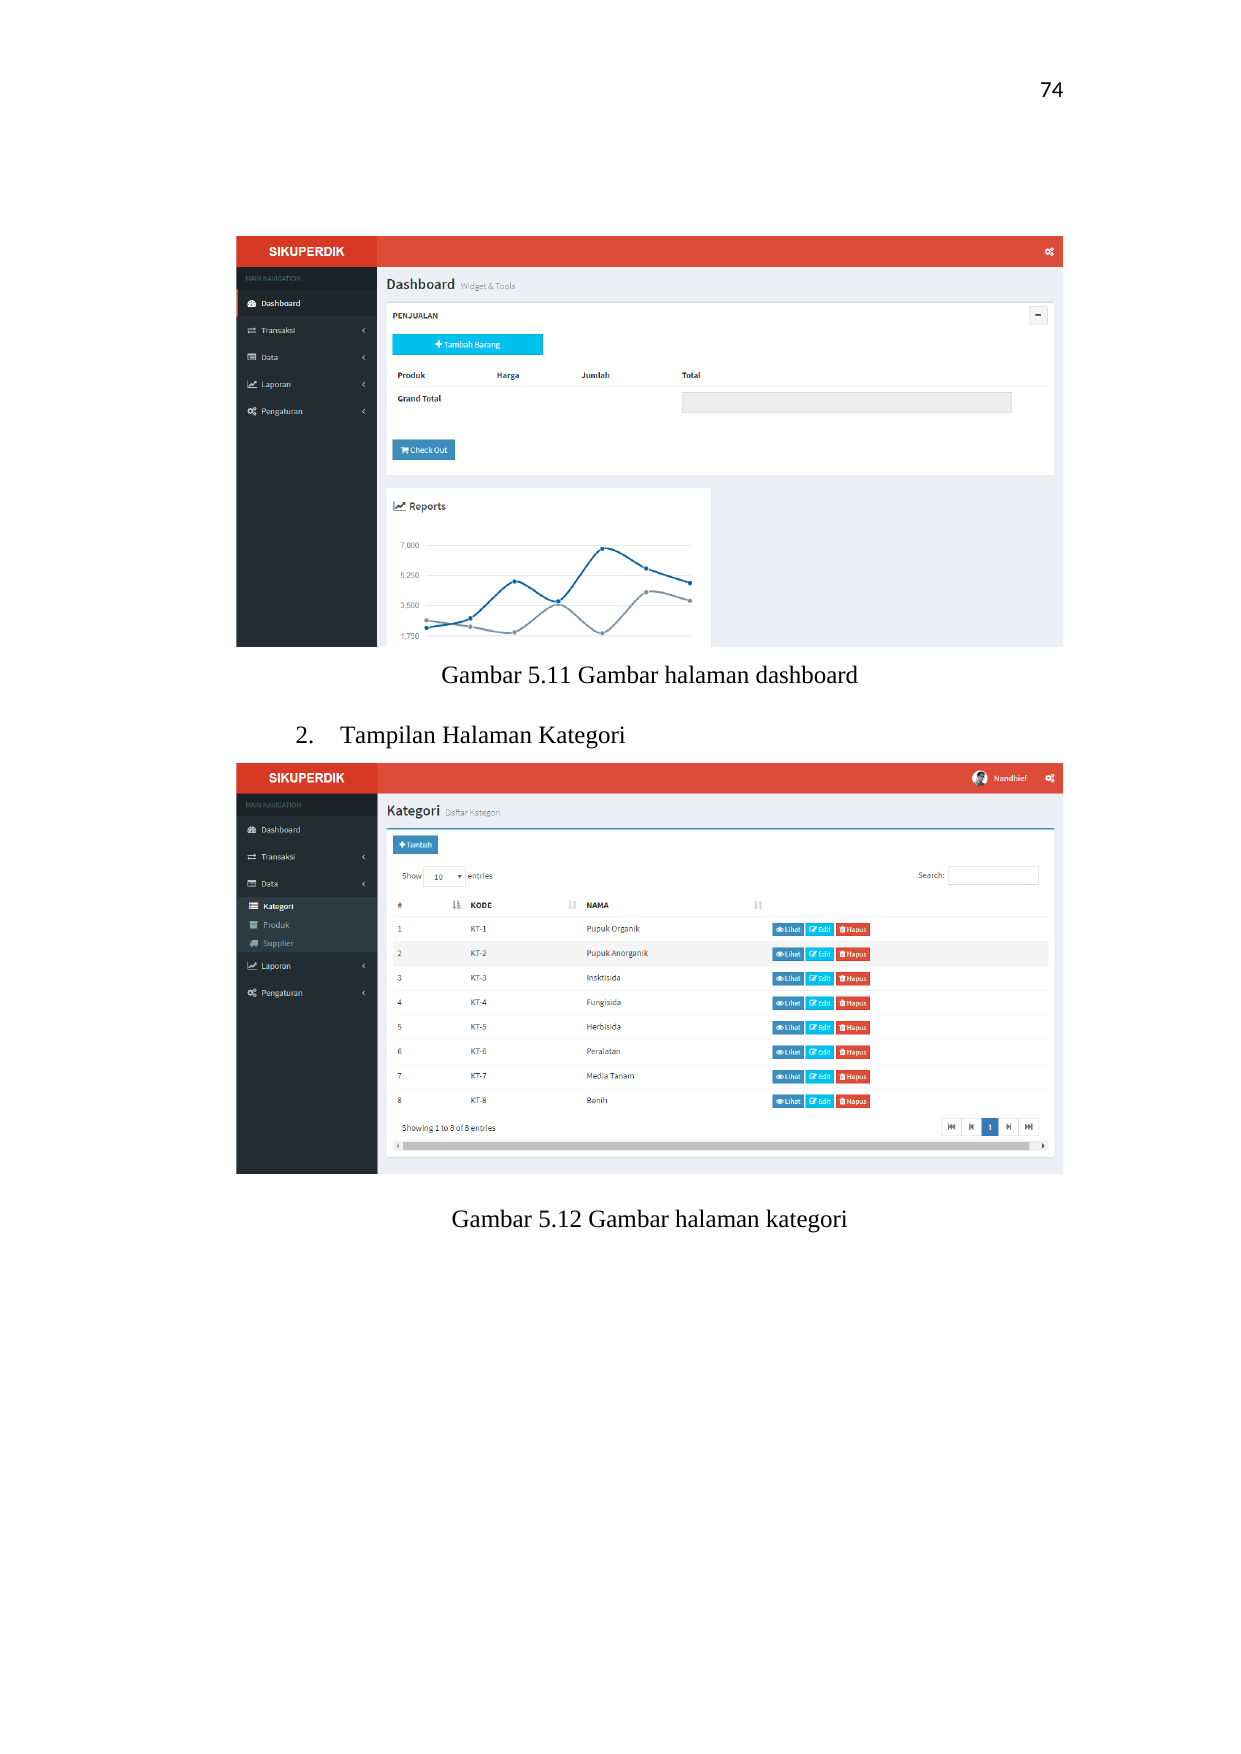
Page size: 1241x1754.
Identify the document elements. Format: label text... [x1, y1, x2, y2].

list Tampilan Halaman Kategori [295, 720, 1063, 749]
text Gambar 5.11 Gambar halaman dashboard [236, 660, 1063, 689]
text Gambar 5.12 Gambar halaman kategori [236, 1204, 1063, 1233]
picture [236, 763, 1064, 1174]
picture [236, 236, 1064, 647]
